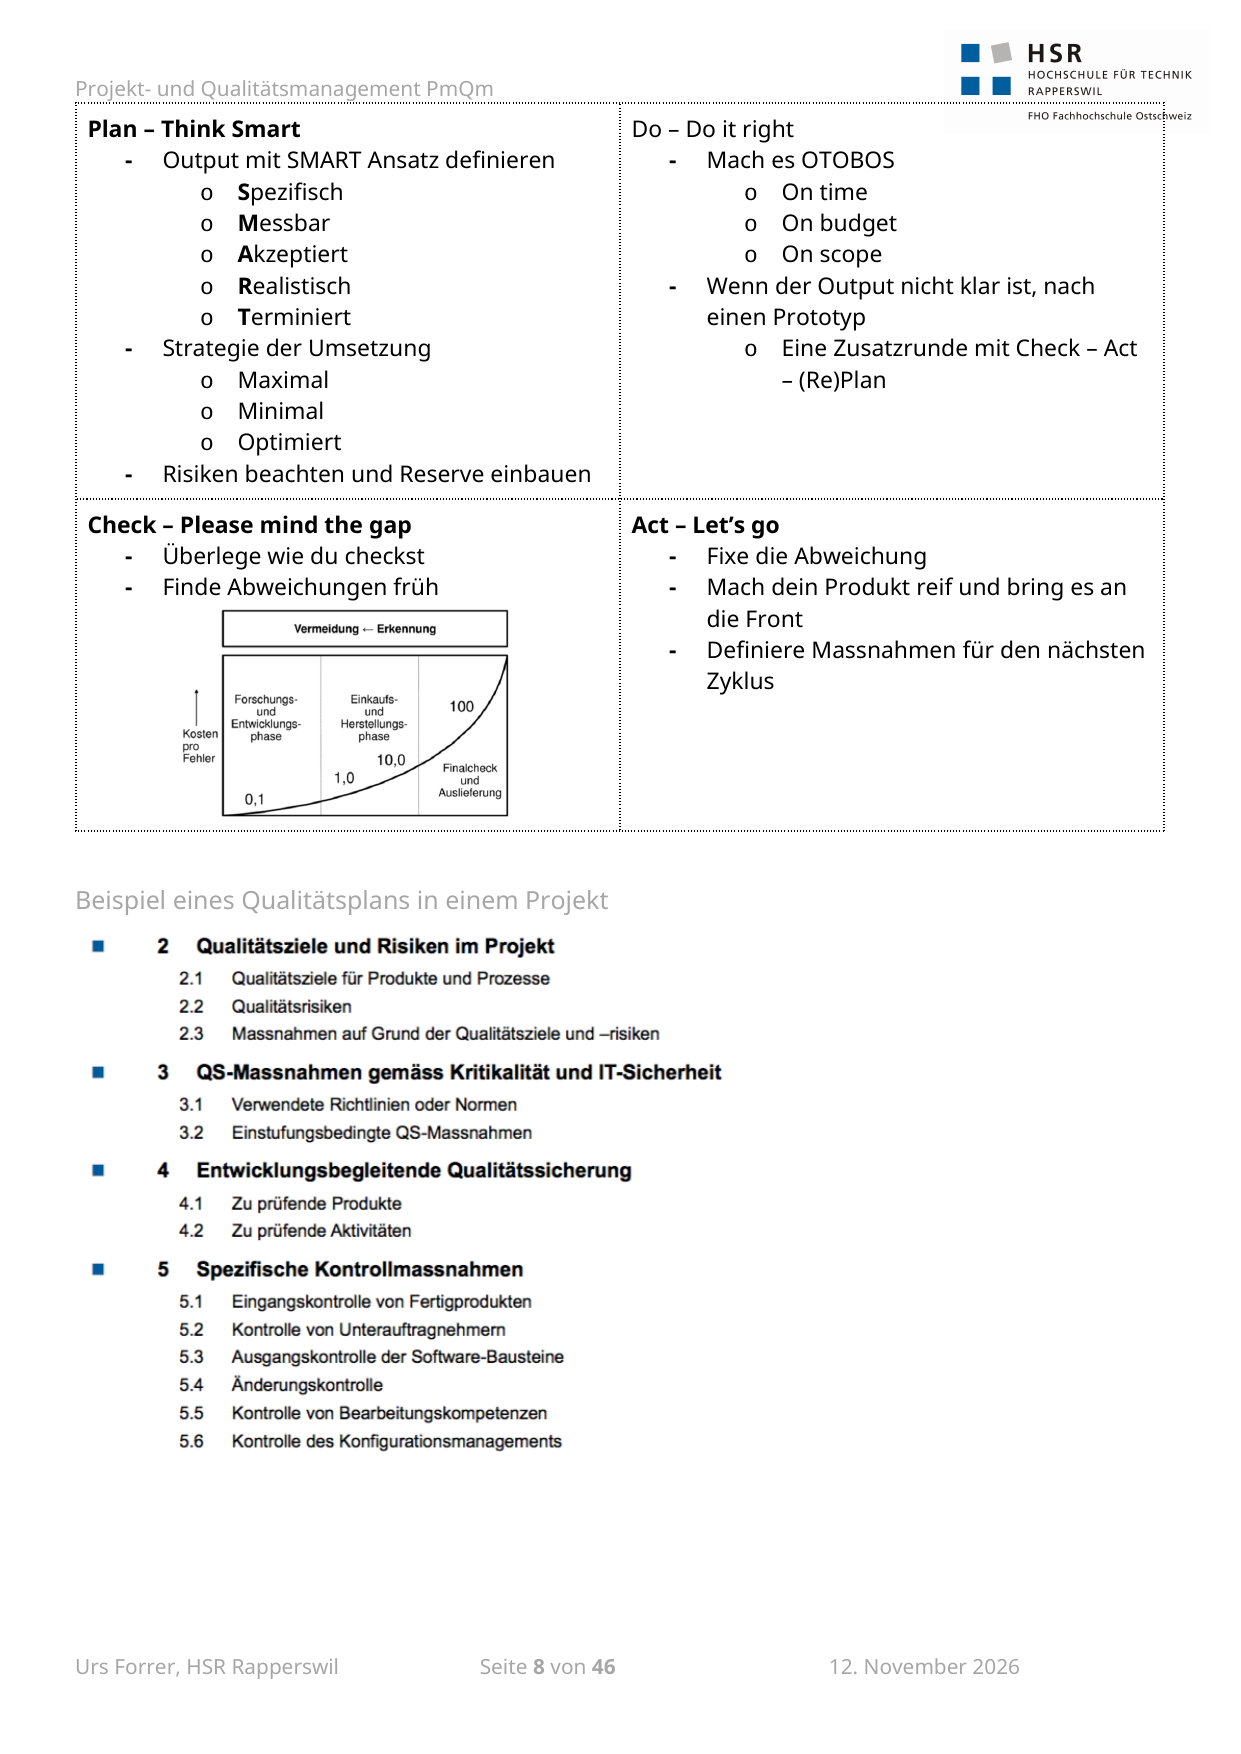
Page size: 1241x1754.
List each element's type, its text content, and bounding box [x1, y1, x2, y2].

subtitle Beispiel eines Qualitätsplans in einem Projekt [75, 883, 1165, 917]
table_cell Check – Please mind the gap Überlege wie du checkst Finde Abweichungen früh [76, 498, 620, 830]
table_cell Act – Let’s go Fixe die Abweichung Mach dein Produkt reif und bring es an die Front Definiere Massnahmen für den nächsten Zyklus [620, 498, 1164, 830]
table_header Plan – Think Smart Output mit SMART Ansatz definieren Spezifisch Messbar Akzeptiert Realistisch Terminiert Strategie der Umsetzung Maximal Minimal Optimiert Risiken beachten und Reserve einbauen [76, 102, 620, 498]
picture [75, 919, 798, 1461]
picture [943, 29, 1210, 134]
picture [181, 602, 515, 822]
table_header Do – Do it right Mach es OTOBOS On time On budget On scope Wenn der Output nicht klar ist, nach einen Prototyp Eine Zusatzrunde mit Check – Act – (Re)Plan [620, 102, 1164, 498]
